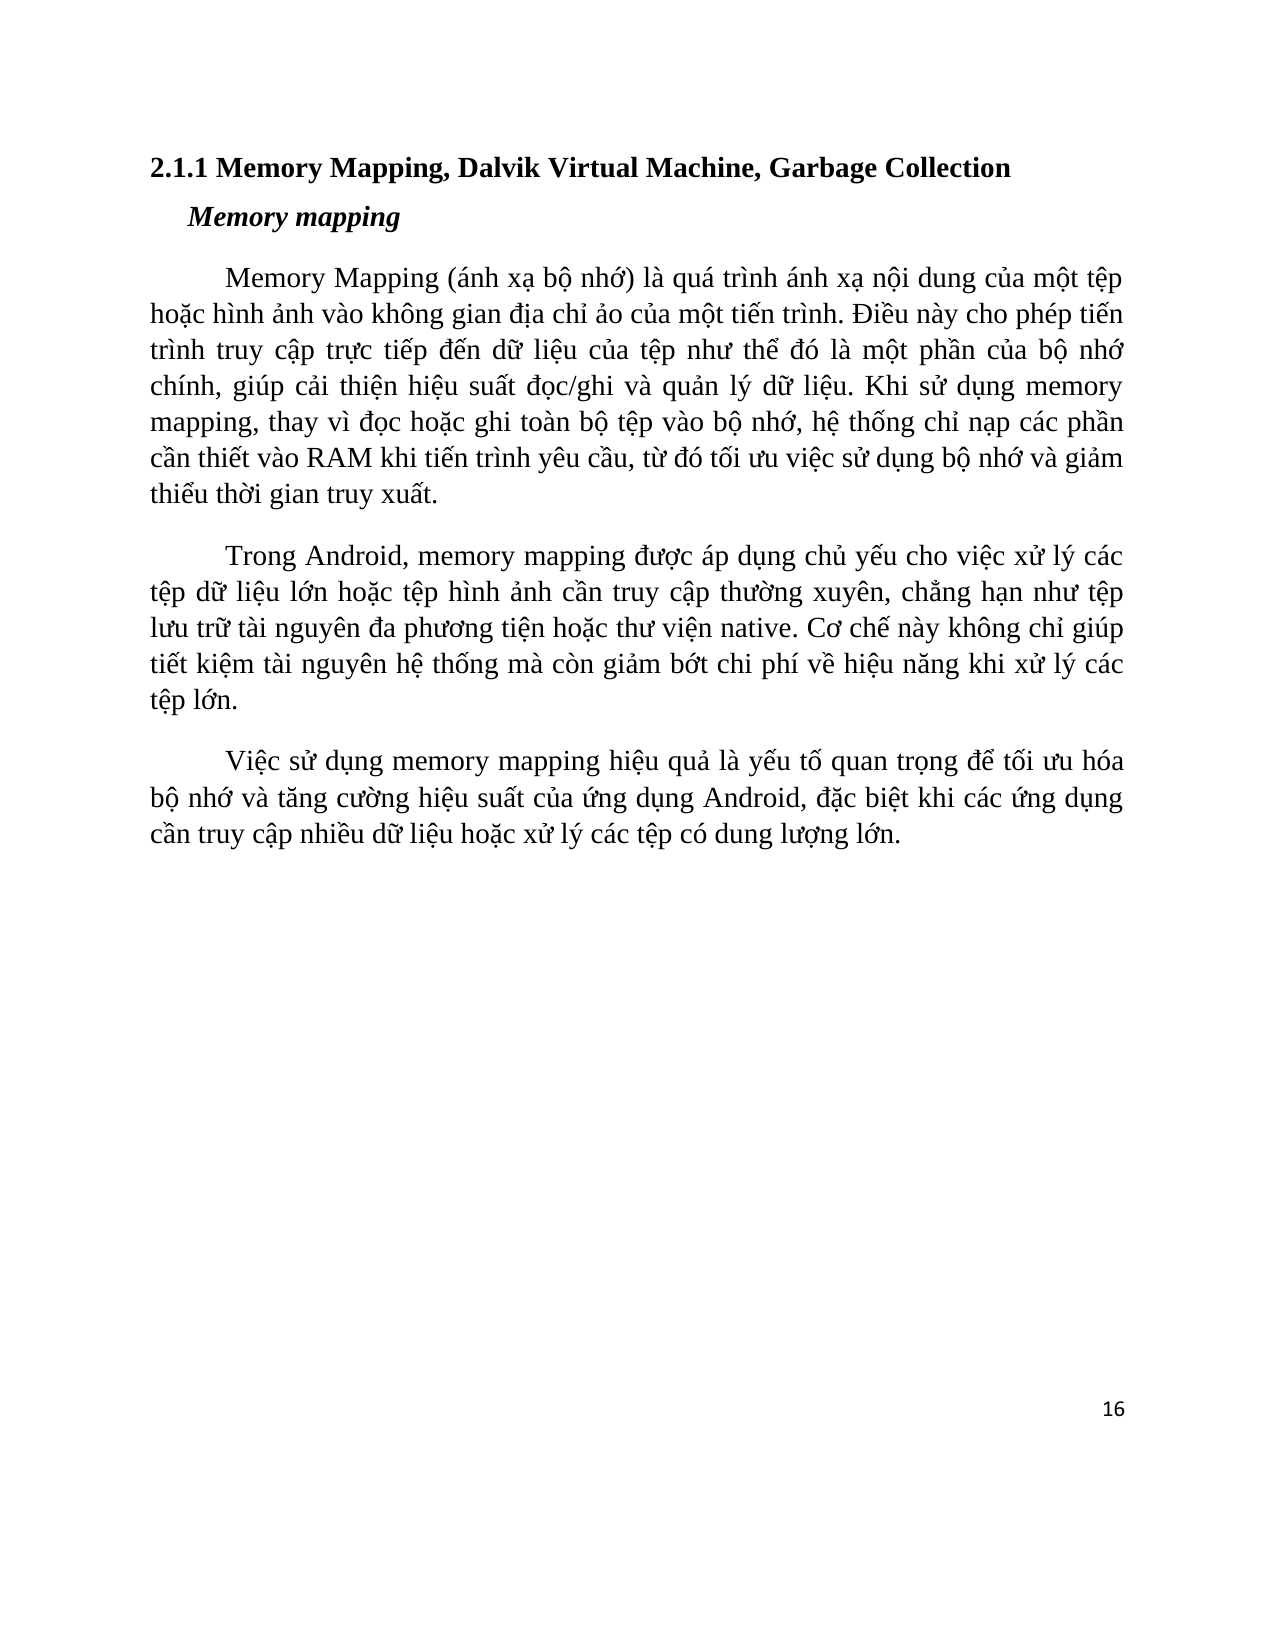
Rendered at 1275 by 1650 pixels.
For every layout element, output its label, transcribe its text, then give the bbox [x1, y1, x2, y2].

subtitle 2.1.1 Memory Mapping, Dalvik Virtual Machine, Garbage Collection [150, 150, 1125, 183]
subtitle Memory mapping [187, 199, 1125, 232]
text Memory Mapping (ánh xạ bộ nhớ) là quá trình ánh xạ nội dung của một tệp hoặc hình ảnh vào không gian địa chỉ ảo của một tiến trình. Điều này cho phép tiến trình truy cập trực tiếp đến dữ liệu của tệp như thể đó là một phần của bộ nhớ chính, giúp cải thiện hiệu suất đọc/ghi và quản lý dữ liệu. Khi sử dụng memory mapping, thay vì đọc hoặc ghi toàn bộ tệp vào bộ nhớ, hệ thống chỉ nạp các phần cần thiết vào RAM khi tiến trình yêu cầu, từ đó tối ưu việc sử dụng bộ nhớ và giảm thiểu thời gian truy xuất. [150, 260, 1125, 510]
text Việc sử dụng memory mapping hiệu quả là yếu tố quan trọng để tối ưu hóa bộ nhớ và tăng cường hiệu suất của ứng dụng Android, đặc biệt khi các ứng dụng cần truy cập nhiều dữ liệu hoặc xử lý các tệp có dung lượng lớn. [150, 743, 1125, 849]
text Trong Android, memory mapping được áp dụng chủ yếu cho việc xử lý các tệp dữ liệu lớn hoặc tệp hình ảnh cần truy cập thường xuyên, chẳng hạn như tệp lưu trữ tài nguyên đa phương tiện hoặc thư viện native. Cơ chế này không chỉ giúp tiết kiệm tài nguyên hệ thống mà còn giảm bớt chi phí về hiệu năng khi xử lý các tệp lớn. [150, 538, 1125, 716]
